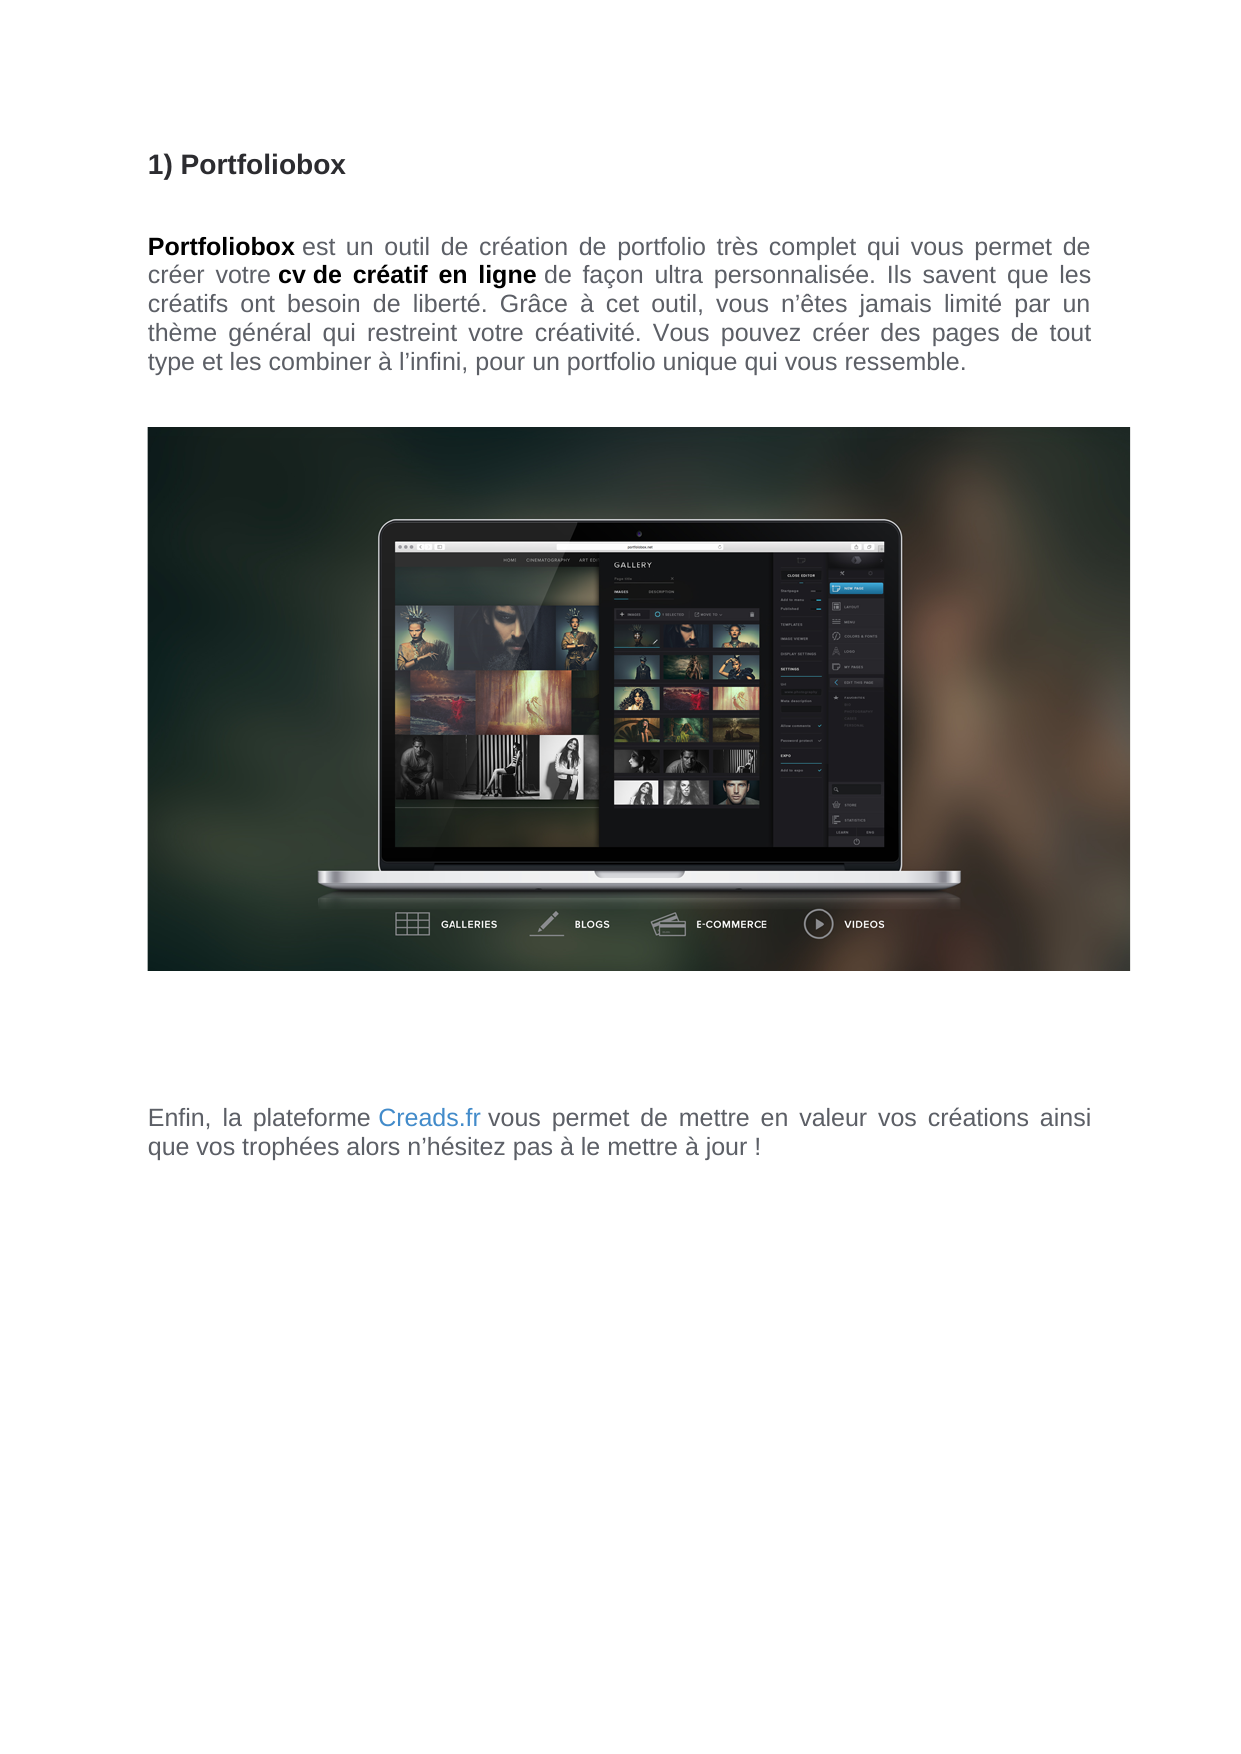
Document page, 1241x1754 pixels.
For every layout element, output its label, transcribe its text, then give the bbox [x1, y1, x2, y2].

text Portfoliobox est un outil de création de portfolio très complet qui vous permet de créer votre cv de créatif en ligne de façon ultra personnalisée. Ils savent que les créatifs ont besoin de liberté. Grâce à cet outil, vous n’êtes jamais limité par un thème général qui restreint votre créativité. Vous pouvez créer des pages de tout type et les combiner à l’infini, pour un portfolio unique qui vous ressemble. [148, 232, 1093, 376]
text 1) Portfoliobox [148, 148, 1093, 180]
text Enfin, la plateforme Creads.fr vous permet de mettre en valeur vos créations ainsi que vos trophées alors n’hésitez pas à le mettre à jour ! [148, 1103, 1093, 1160]
picture [147, 427, 1131, 971]
